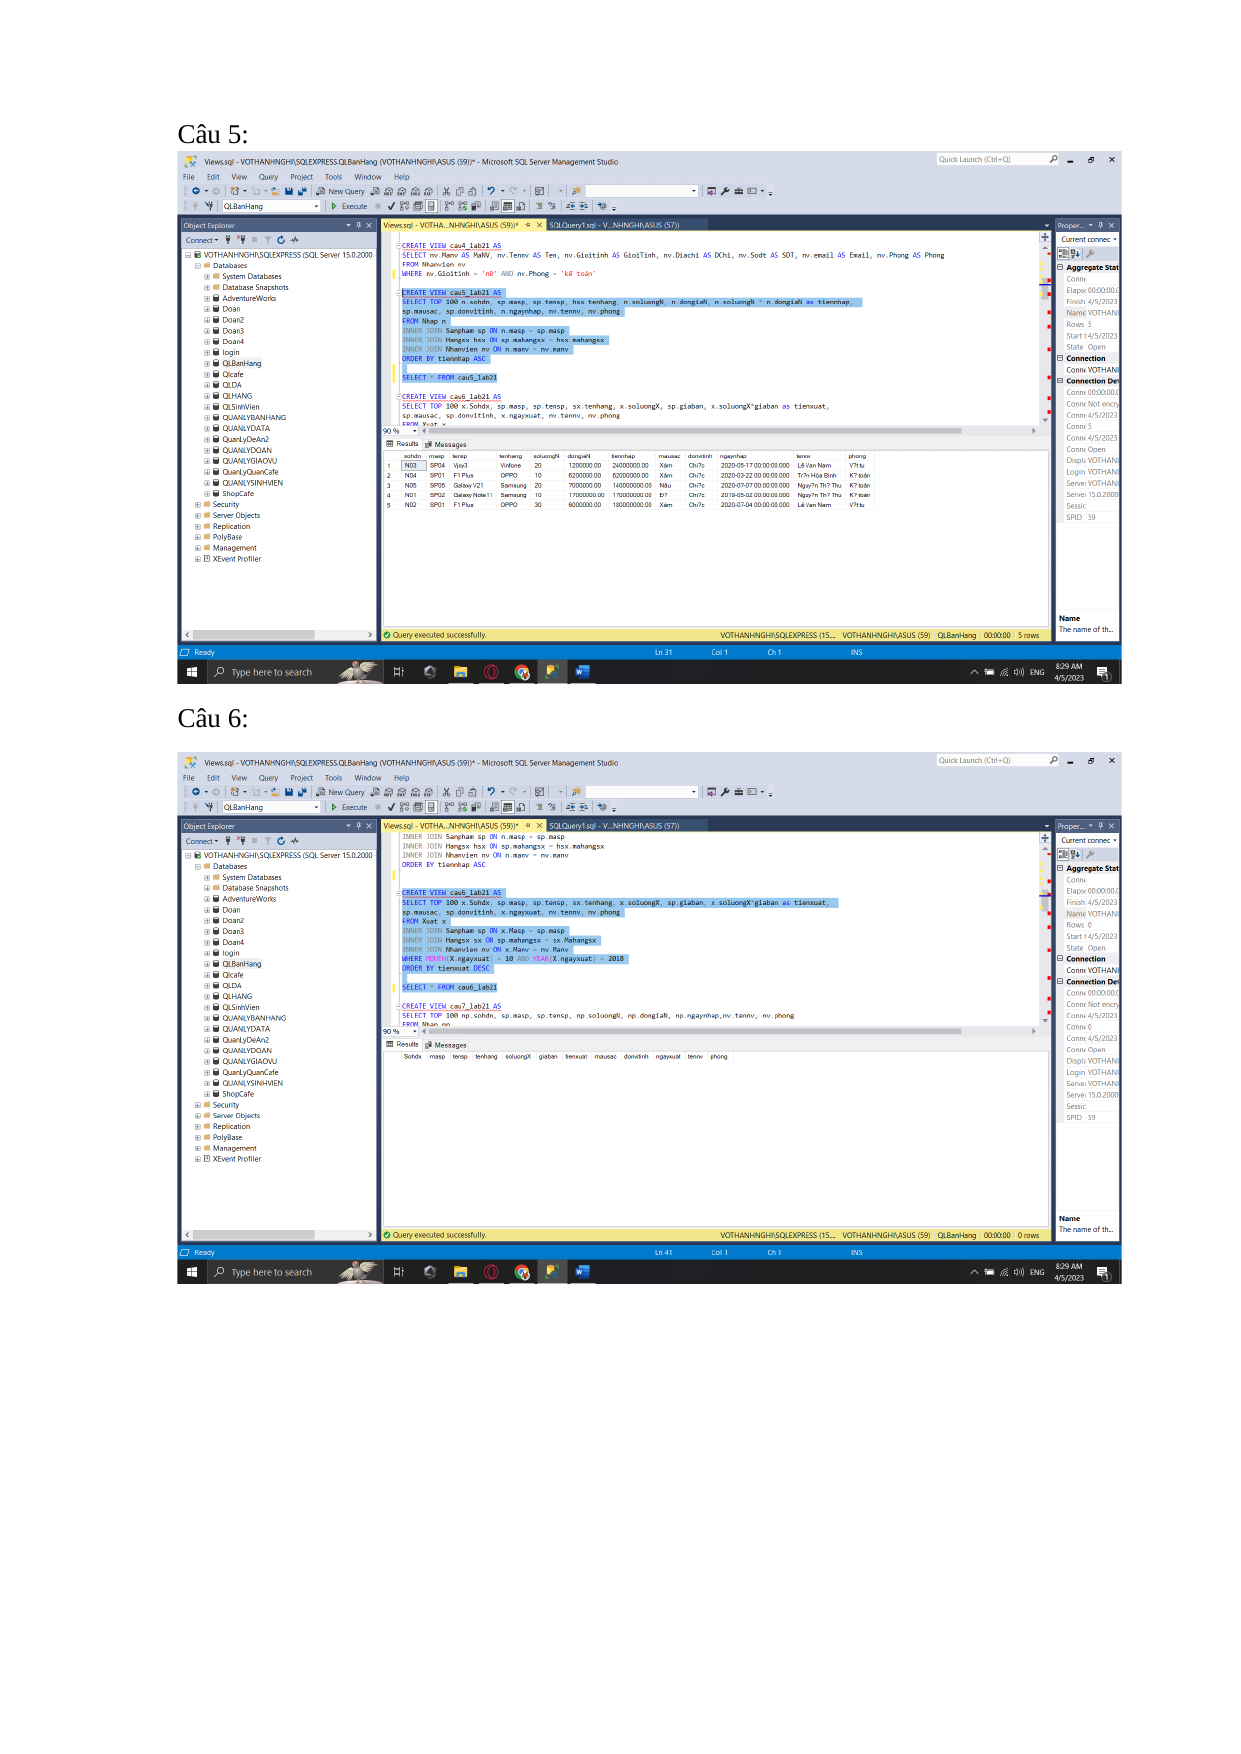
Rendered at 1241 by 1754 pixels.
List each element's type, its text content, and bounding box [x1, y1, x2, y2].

text Câu 6: [177, 702, 1122, 733]
picture [177, 752, 1122, 1284]
text Câu 5: [177, 118, 1122, 151]
picture [177, 151, 1122, 684]
